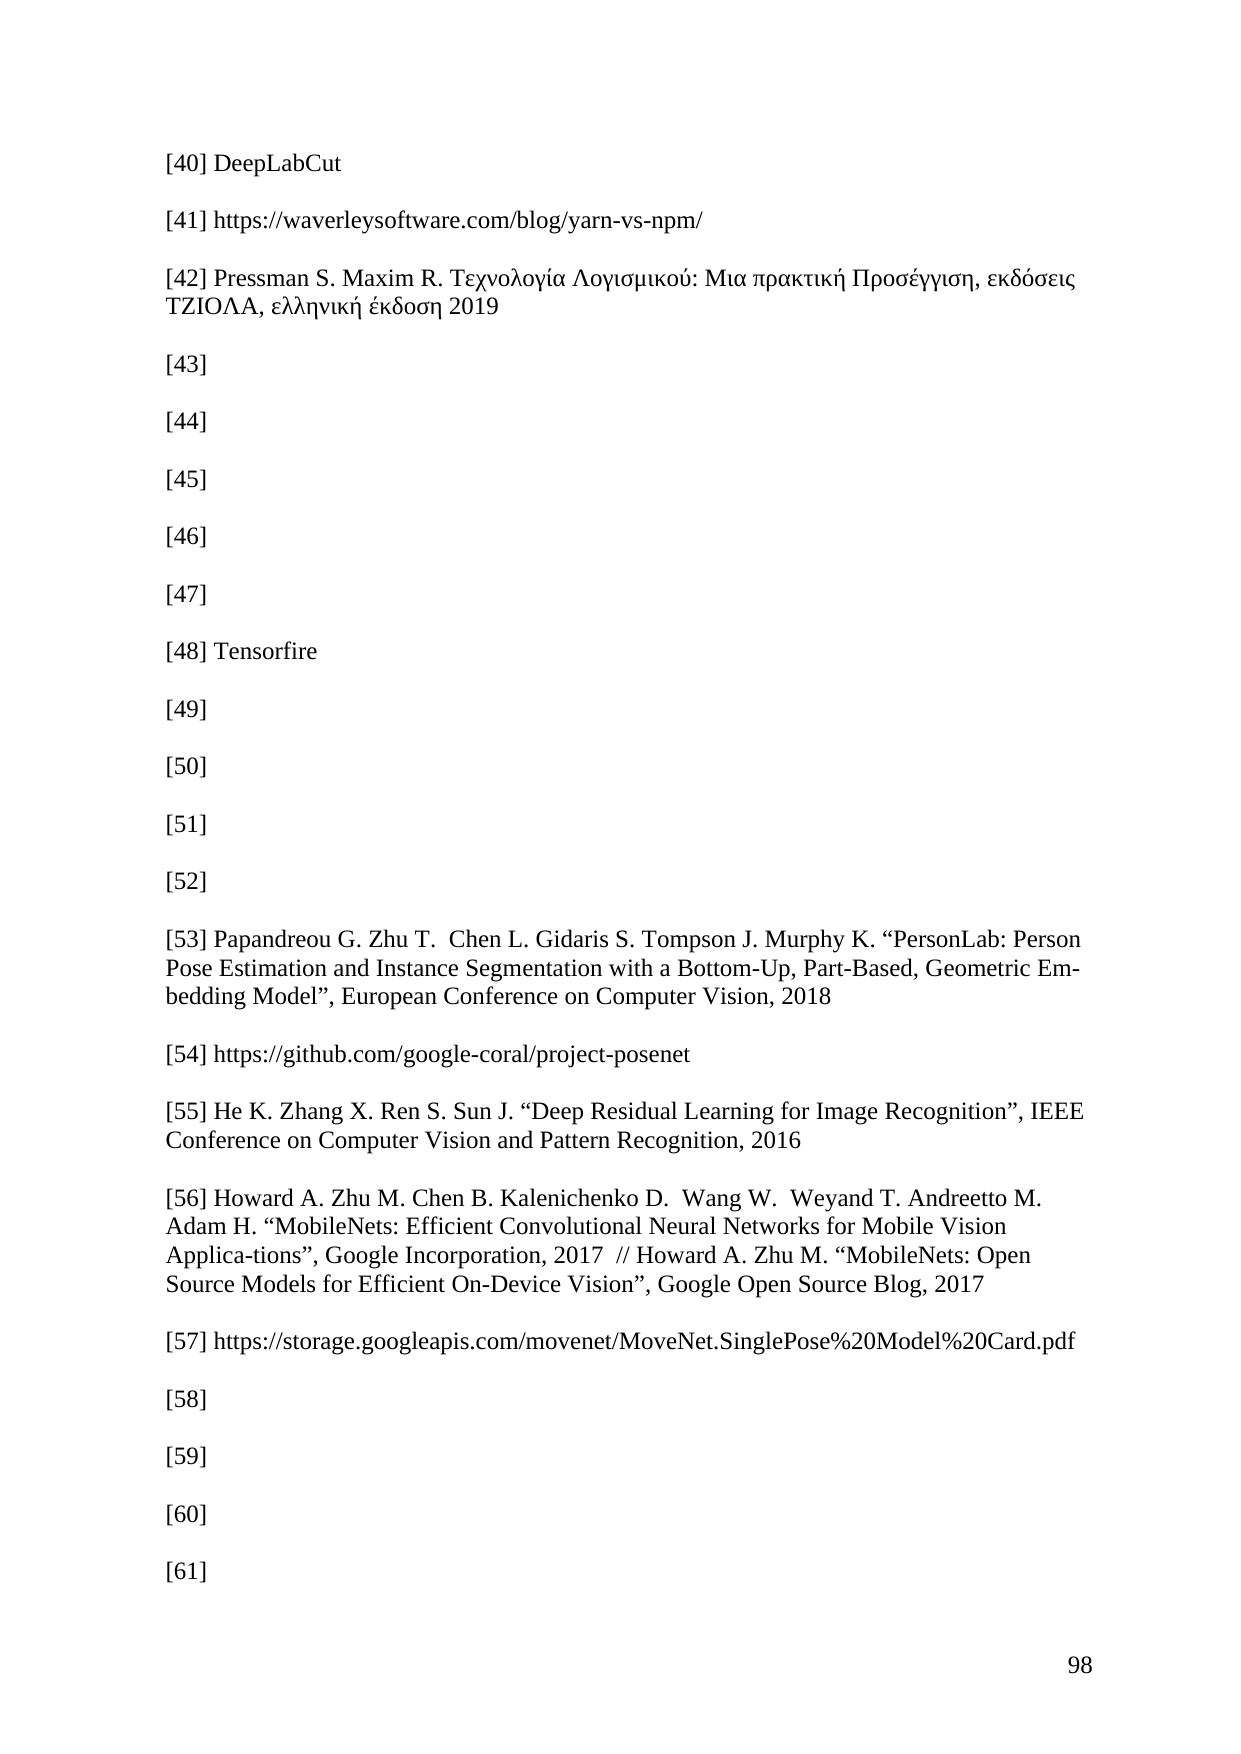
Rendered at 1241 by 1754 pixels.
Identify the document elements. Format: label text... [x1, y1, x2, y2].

text [57] https://storage.googleapis.com/movenet/MoveNet.SinglePose%20Model%20Card.pdf [165, 1326, 1092, 1355]
text [58] [165, 1384, 1092, 1413]
text [50] [165, 751, 1092, 780]
text [40] DeepLabCut [165, 148, 1092, 176]
text [49] [165, 694, 1092, 723]
text [42] Pressman S. Maxim R. Τεχνολογία Λογισμικού: Μια πρακτική Προσέγγιση, εκδόσεις ΤΖΙΟΛΑ, ελληνική έκδοση 2019 [165, 263, 1092, 320]
text [59] [165, 1441, 1092, 1470]
text [53] Papandreou G. Zhu T. Chen L. Gidaris S. Tompson J. Murphy K. “PersonLab: Person Pose Estimation and Instance Segmentation with a Bottom-Up, Part-Based, Geometric Em-bedding Model”, European Conference on Computer Vision, 2018 [165, 924, 1092, 1010]
text [45] [165, 464, 1092, 493]
text [43] [165, 349, 1092, 378]
text [61] [165, 1556, 1092, 1585]
text [48] Tensorfire [165, 636, 1092, 665]
text [44] [165, 406, 1092, 435]
text [60] [165, 1499, 1092, 1528]
text [47] [165, 579, 1092, 608]
text [55] He K. Zhang X. Ren S. Sun J. “Deep Residual Learning for Image Recognition”, IEEE Conference on Computer Vision and Pattern Recognition, 2016 [165, 1096, 1092, 1154]
text [54] https://github.com/google-coral/project-posenet [165, 1039, 1092, 1068]
text [51] [165, 809, 1092, 838]
text [41] https://waverleysoftware.com/blog/yarn-vs-npm/ [165, 205, 1092, 234]
text [52] [165, 866, 1092, 895]
text [46] [165, 521, 1092, 550]
text [56] Howard A. Zhu M. Chen B. Kalenichenko D. Wang W. Weyand T. Andreetto M. Adam H. “MobileNets: Efficient Convolutional Neural Networks for Mobile Vision Applica-tions”, Google Incorporation, 2017 // Howard A. Zhu M. “MobileNets: Open Source Models for Efficient On-Device Vision”, Google Open Source Blog, 2017 [165, 1183, 1092, 1298]
